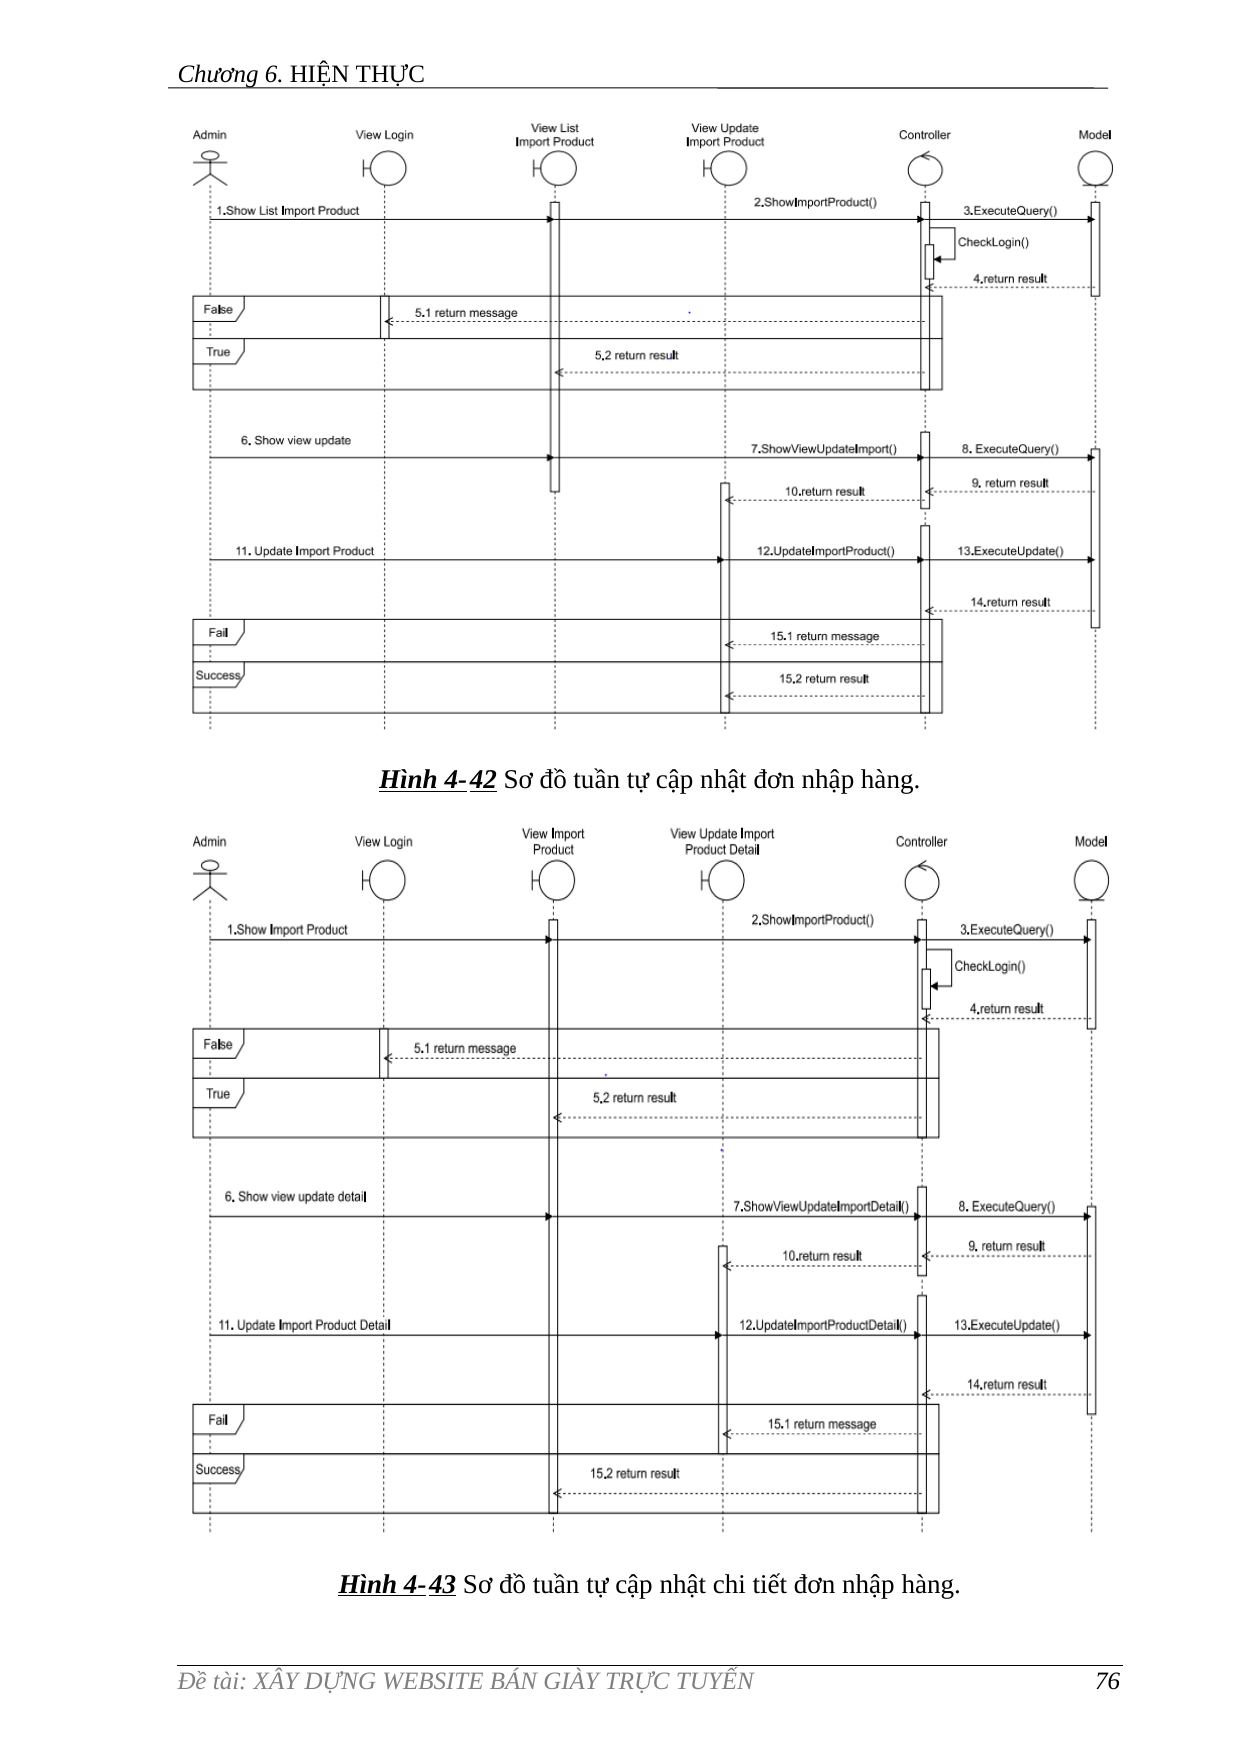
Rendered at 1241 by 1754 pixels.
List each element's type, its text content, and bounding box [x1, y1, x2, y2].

picture [177, 822, 1123, 1540]
picture [177, 118, 1123, 736]
